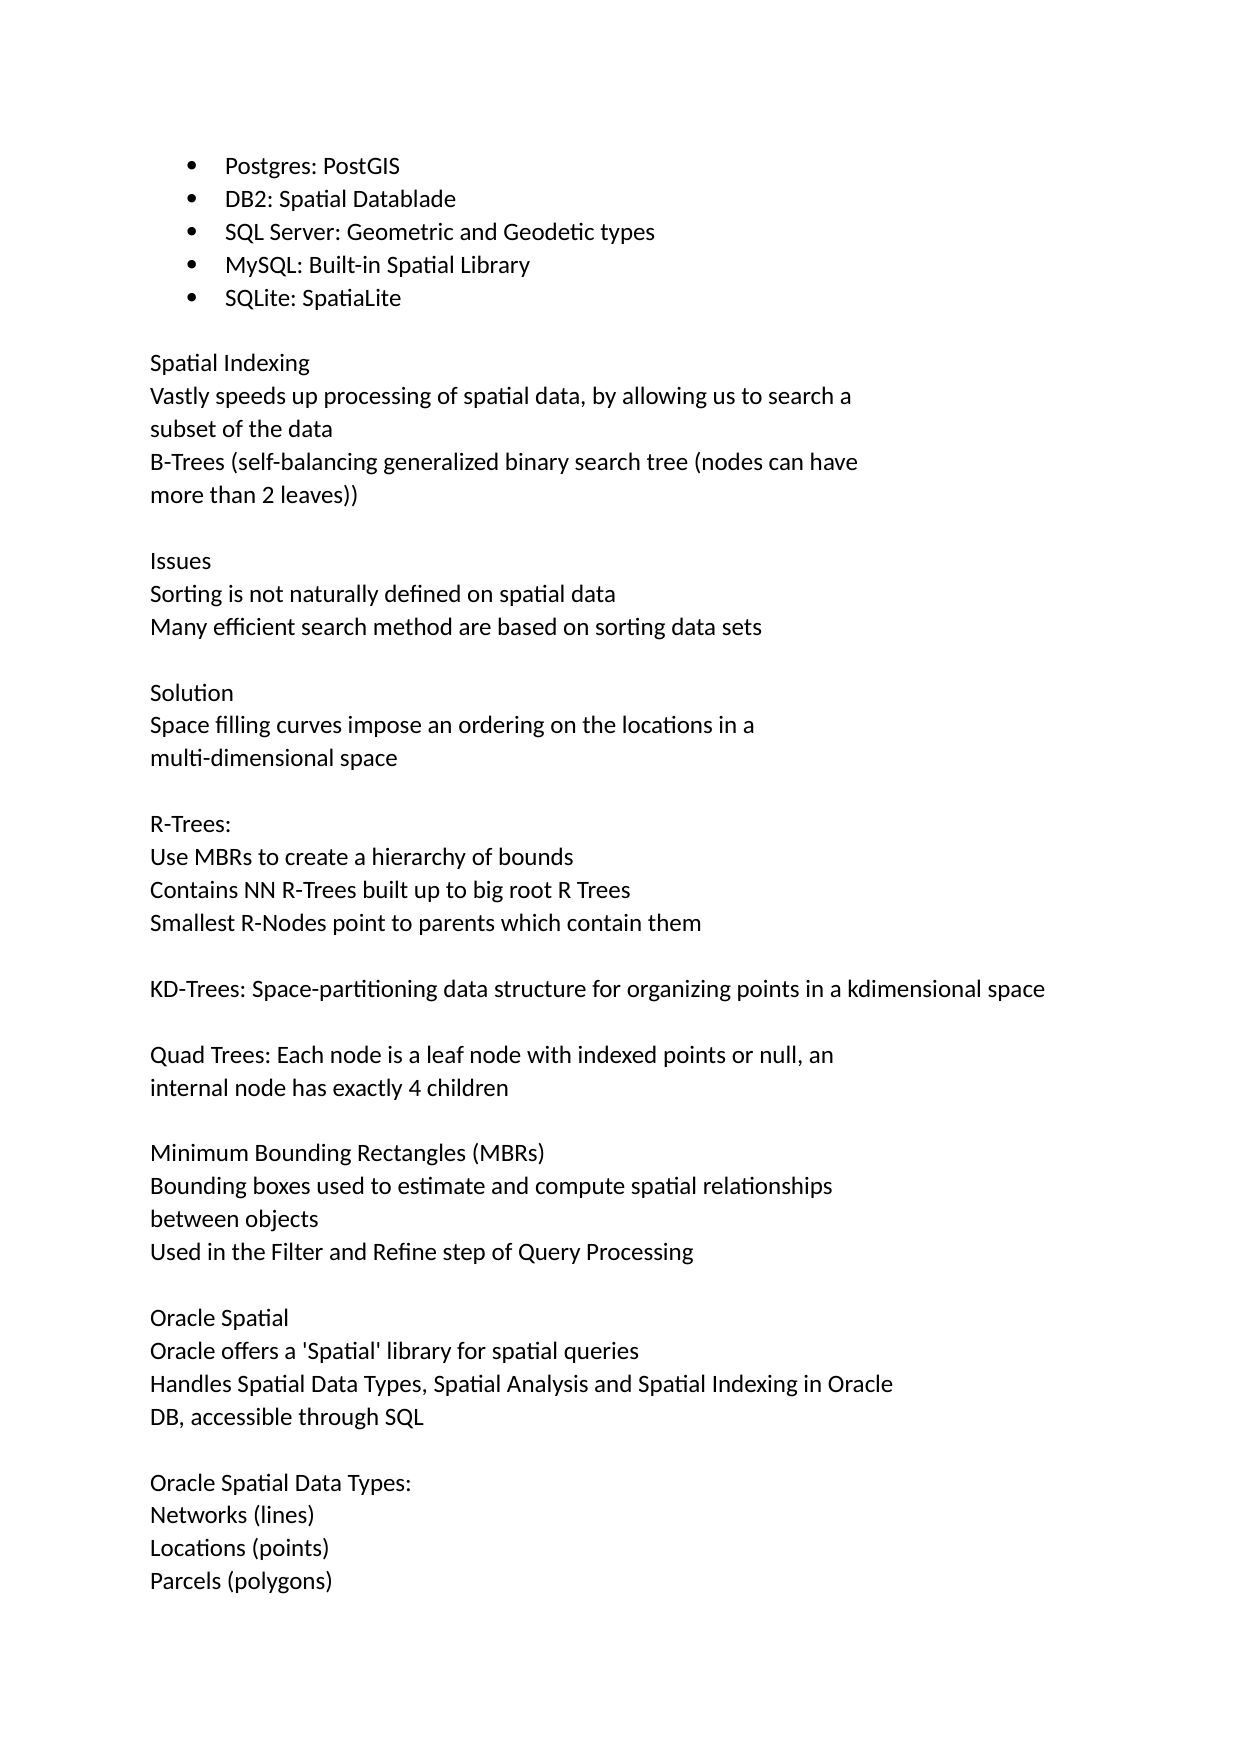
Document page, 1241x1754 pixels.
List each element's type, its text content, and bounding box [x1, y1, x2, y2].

text between objects [150, 1203, 1090, 1234]
text internal node has exactly 4 children [150, 1072, 1090, 1102]
text multi-dimensional space [150, 742, 1090, 773]
text Sorting is not naturally defined on spatial data [150, 578, 1090, 608]
text more than 2 leaves)) [150, 479, 1090, 510]
text Spatial Indexing [150, 347, 1090, 378]
text KD-Trees: Space-partitioning data structure for organizing points in a kdimensional space [150, 973, 1090, 1003]
text Oracle offers a 'Spatial' library for spatial queries [150, 1335, 1090, 1366]
text DB, accessible through SQL [150, 1401, 1090, 1431]
text Locations (points) [150, 1532, 1090, 1563]
text Handles Spatial Data Types, Spatial Analysis and Spatial Indexing in Oracle [150, 1368, 1090, 1398]
list SQL Server: Geometric and Geodetic types [187, 216, 1090, 246]
text Contains NN R-Trees built up to big root R Trees [150, 874, 1090, 905]
text Solution [150, 677, 1090, 707]
text Bounding boxes used to estimate and compute spatial relationships [150, 1170, 1090, 1201]
text Use MBRs to create a hierarchy of bounds [150, 841, 1090, 872]
text Oracle Spatial Data Types: [150, 1467, 1090, 1497]
text subset of the data [150, 413, 1090, 444]
text Vastly speeds up processing of spatial data, by allowing us to search a [150, 380, 1090, 411]
list MySQL: Built-in Spatial Library [187, 249, 1090, 279]
text Networks (lines) [150, 1499, 1090, 1530]
text Used in the Filter and Refine step of Query Processing [150, 1236, 1090, 1267]
text R-Trees: [150, 808, 1090, 839]
text Issues [150, 545, 1090, 576]
list DB2: Spatial Datablade [187, 183, 1090, 213]
text Space filling curves impose an ordering on the locations in a [150, 709, 1090, 740]
list SQLite: SpatiaLite [187, 282, 1090, 312]
text Minimum Bounding Rectangles (MBRs) [150, 1137, 1090, 1168]
list Postgres: PostGIS [187, 150, 1090, 181]
text Quad Trees: Each node is a leaf node with indexed points or null, an [150, 1039, 1090, 1069]
text Parcels (polygons) [150, 1565, 1090, 1596]
text Smallest R-Nodes point to parents which contain them [150, 907, 1090, 938]
text Many efficient search method are based on sorting data sets [150, 611, 1090, 641]
text B-Trees (self-balancing generalized binary search tree (nodes can have [150, 446, 1090, 477]
text Oracle Spatial [150, 1302, 1090, 1333]
